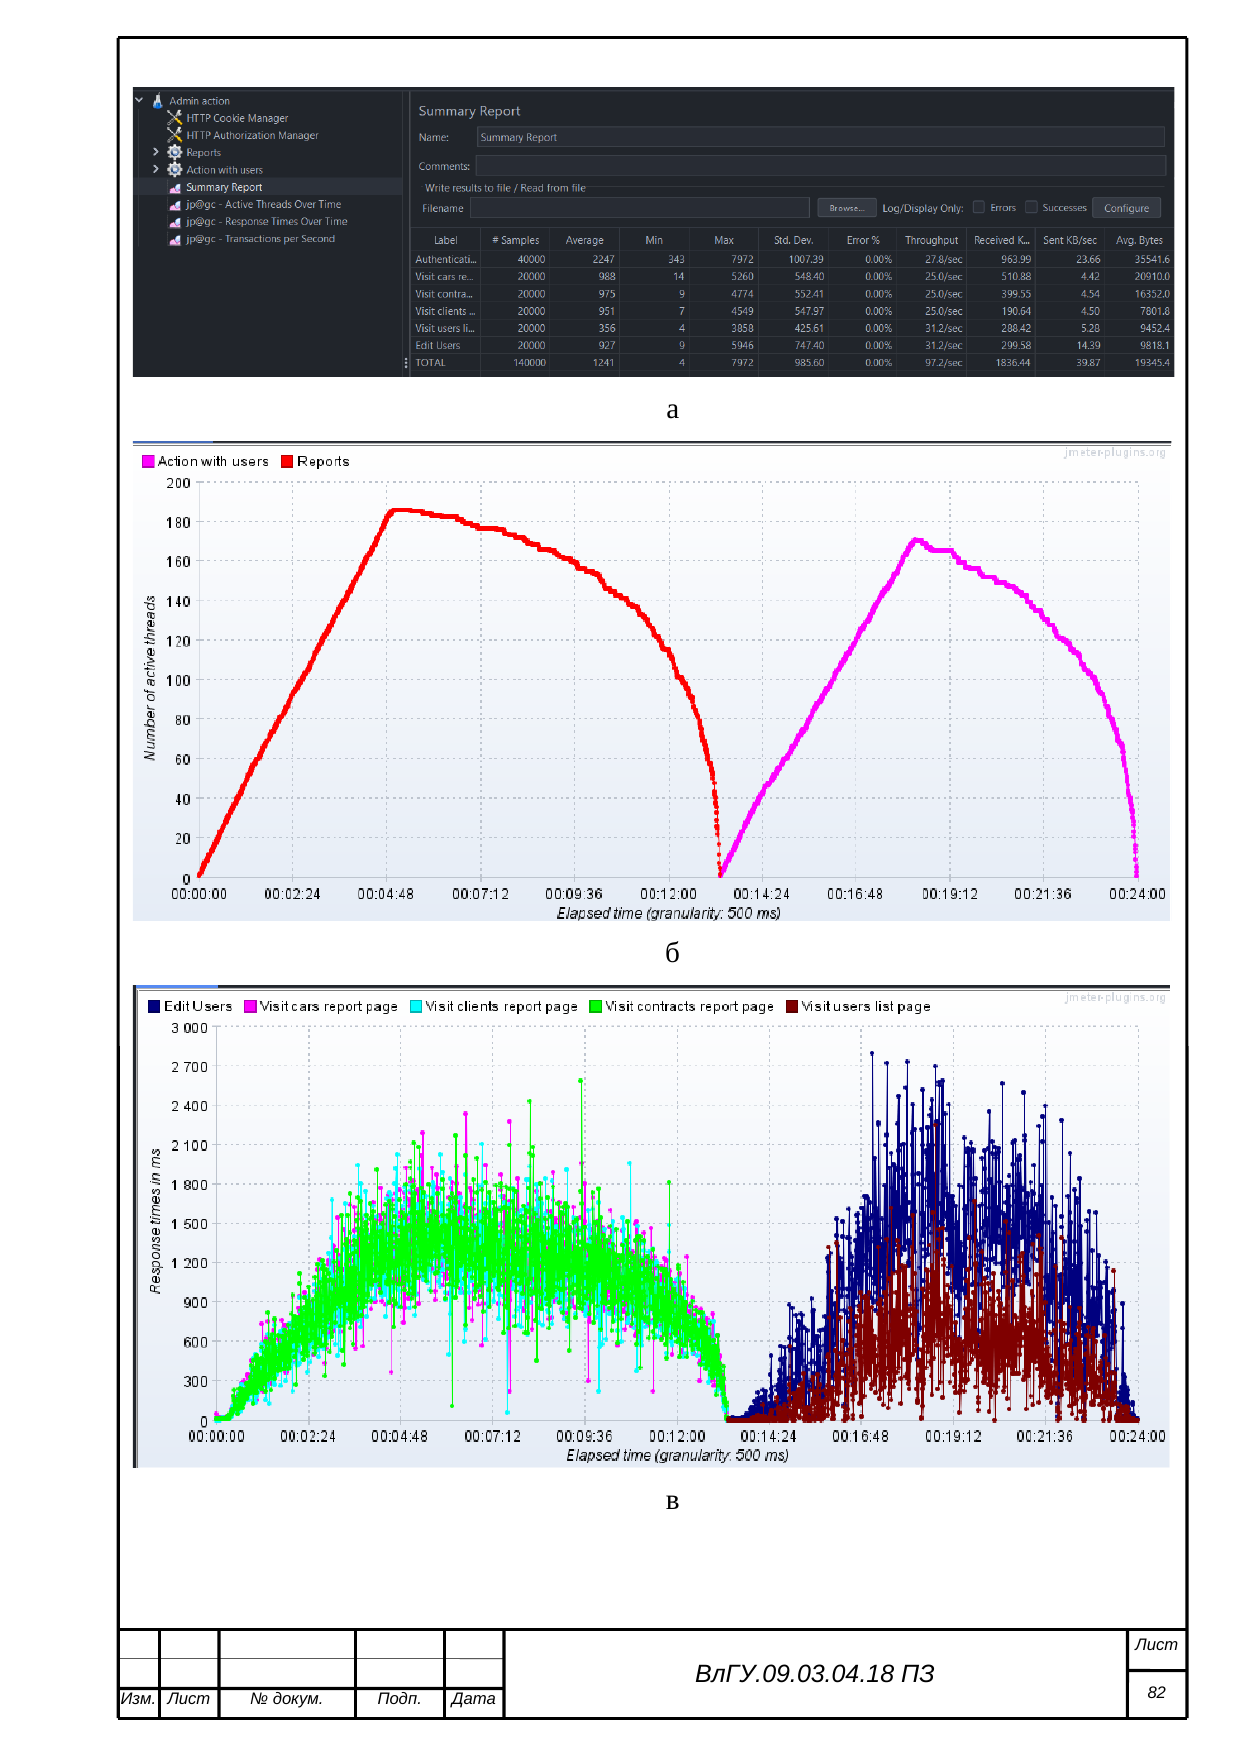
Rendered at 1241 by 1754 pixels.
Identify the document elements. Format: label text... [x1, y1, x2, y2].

text а [148, 391, 1152, 424]
picture [132, 985, 1170, 1468]
picture [132, 87, 1175, 377]
text б [148, 935, 1152, 968]
picture [132, 441, 1172, 921]
text в [148, 1482, 1152, 1515]
